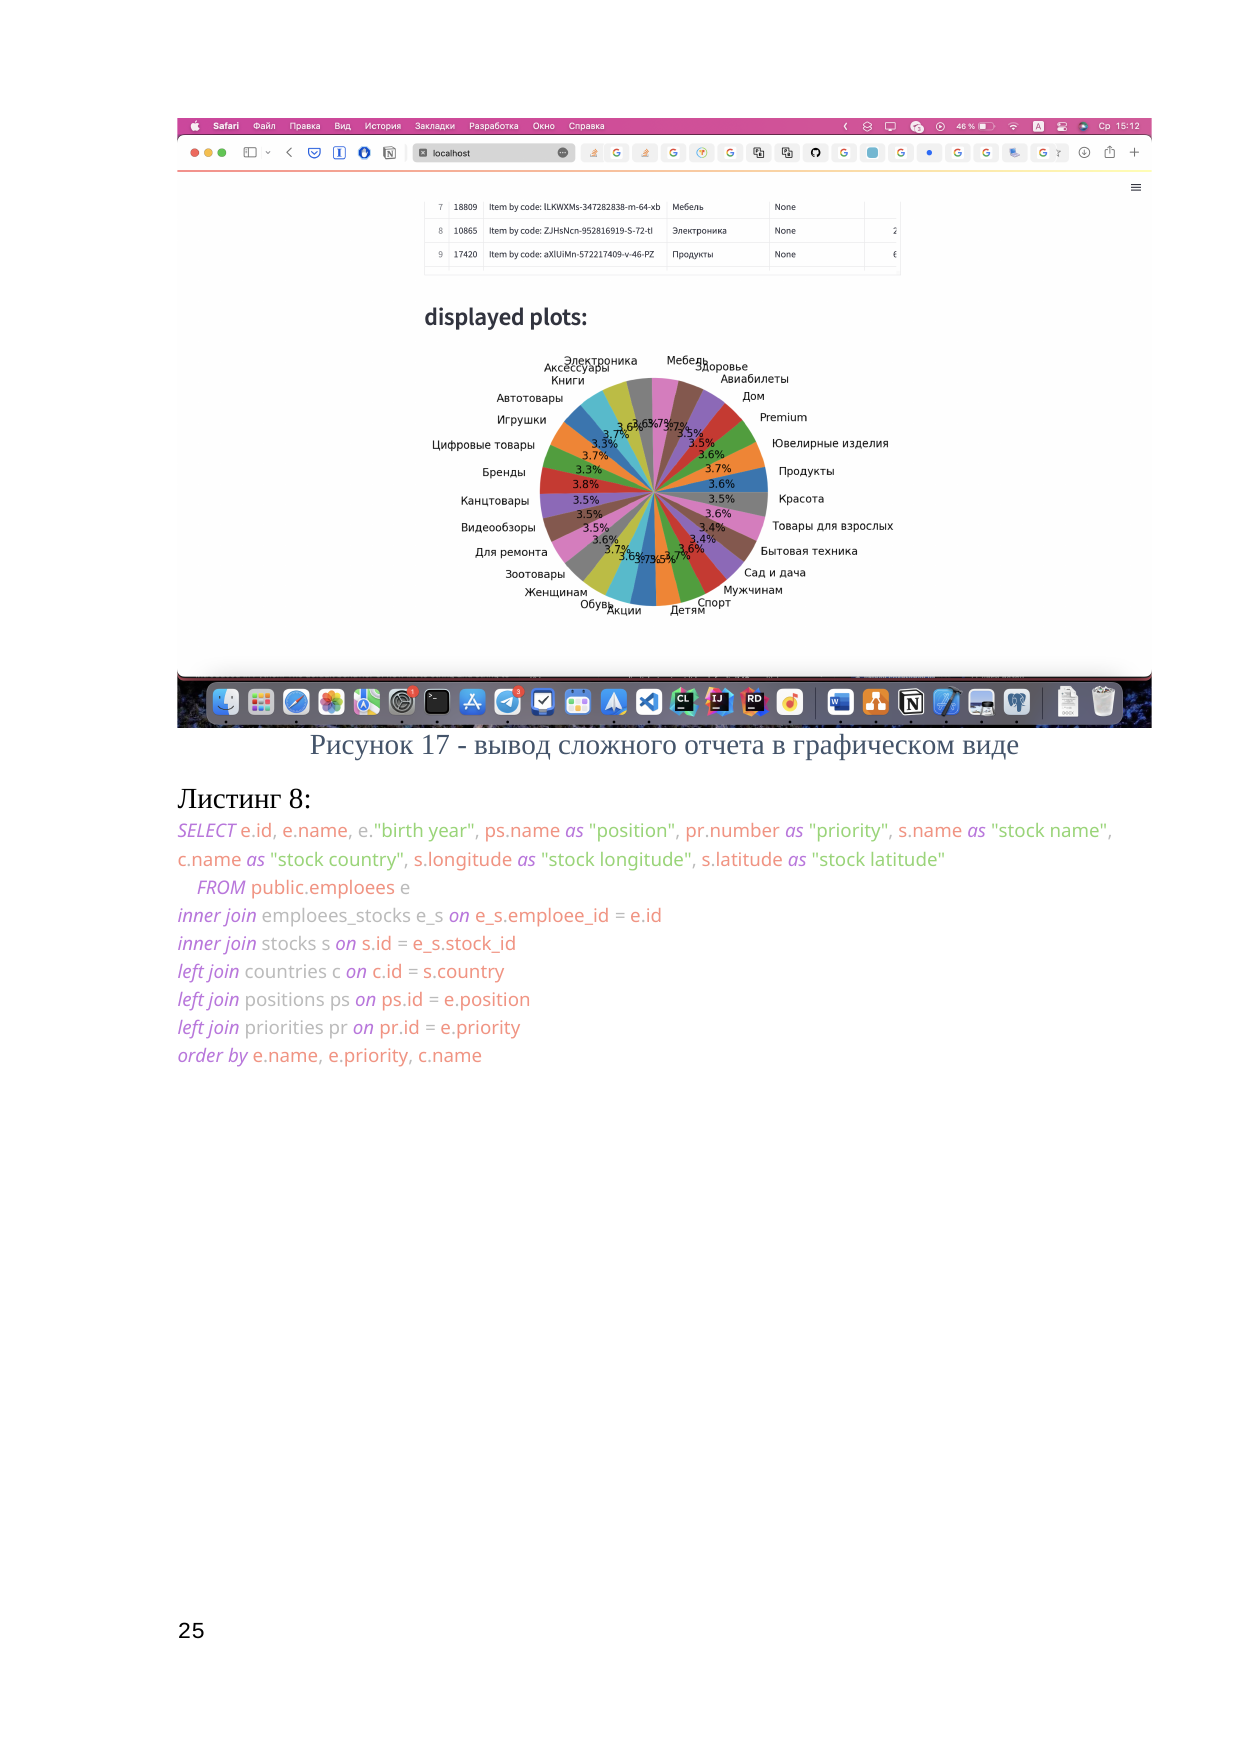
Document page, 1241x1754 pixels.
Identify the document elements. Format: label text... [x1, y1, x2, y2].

text left join positions ps on ps.id = e.position [177, 984, 1152, 1012]
text order by e.name, e.priority, c.name [177, 1040, 1152, 1068]
text SELECT e.id, e.name, e."birth year", ps.name as "position", pr.number as "priority", s.name as "stock name", c.name as "stock country", s.longitude as "stock longitude", s.latitude as "stock latitude" [177, 815, 1152, 871]
text Рисунок 17 - вывод сложного отчета в графическом виде [177, 728, 1152, 761]
text Листинг 8: [177, 782, 1152, 815]
picture [177, 118, 1152, 728]
text inner join stocks s on s.id = e_s.stock_id [177, 928, 1152, 956]
text FROM public.emploees e [177, 871, 1152, 899]
text inner join emploees_stocks e_s on e_s.emploee_id = e.id [177, 899, 1152, 928]
text left join priorities pr on pr.id = e.priority [177, 1012, 1152, 1040]
text left join countries c on c.id = s.country [177, 956, 1152, 984]
